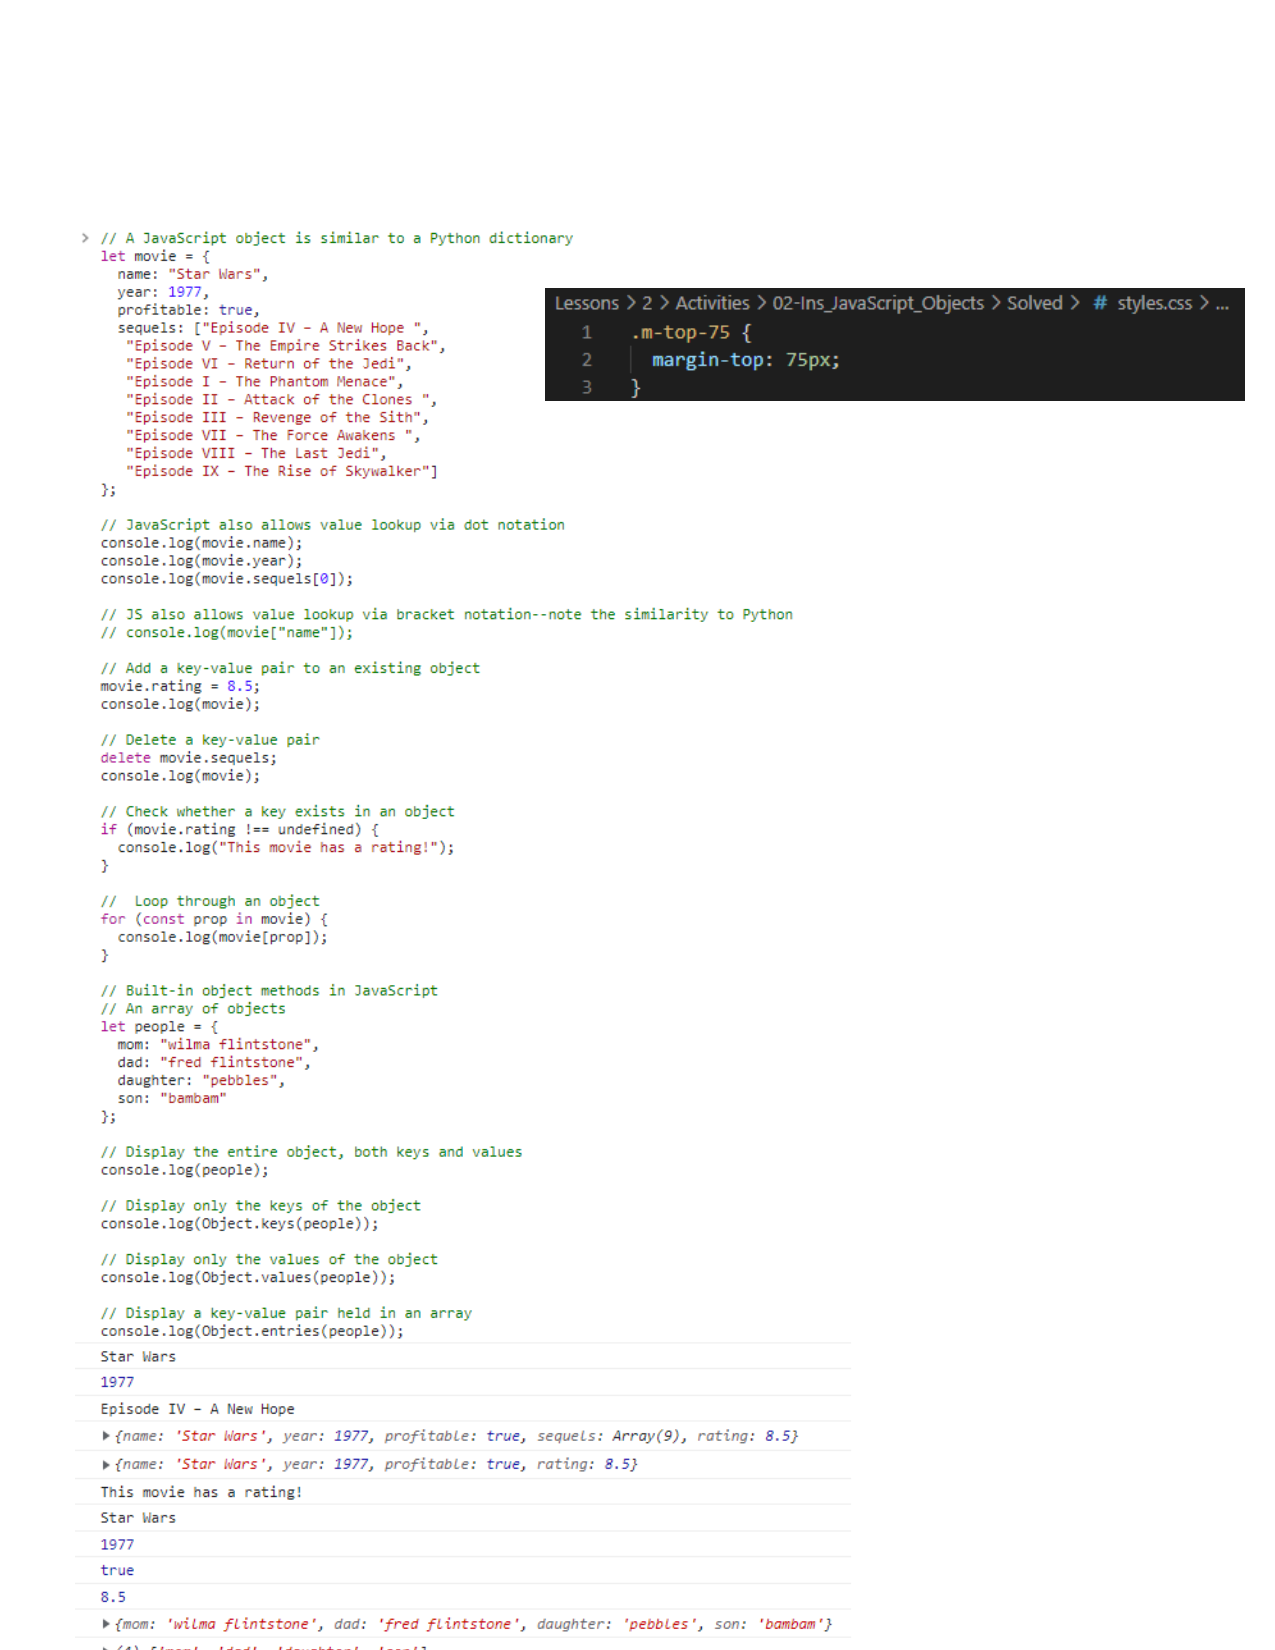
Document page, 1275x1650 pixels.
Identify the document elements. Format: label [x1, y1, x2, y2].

picture [75, 224, 1245, 1650]
